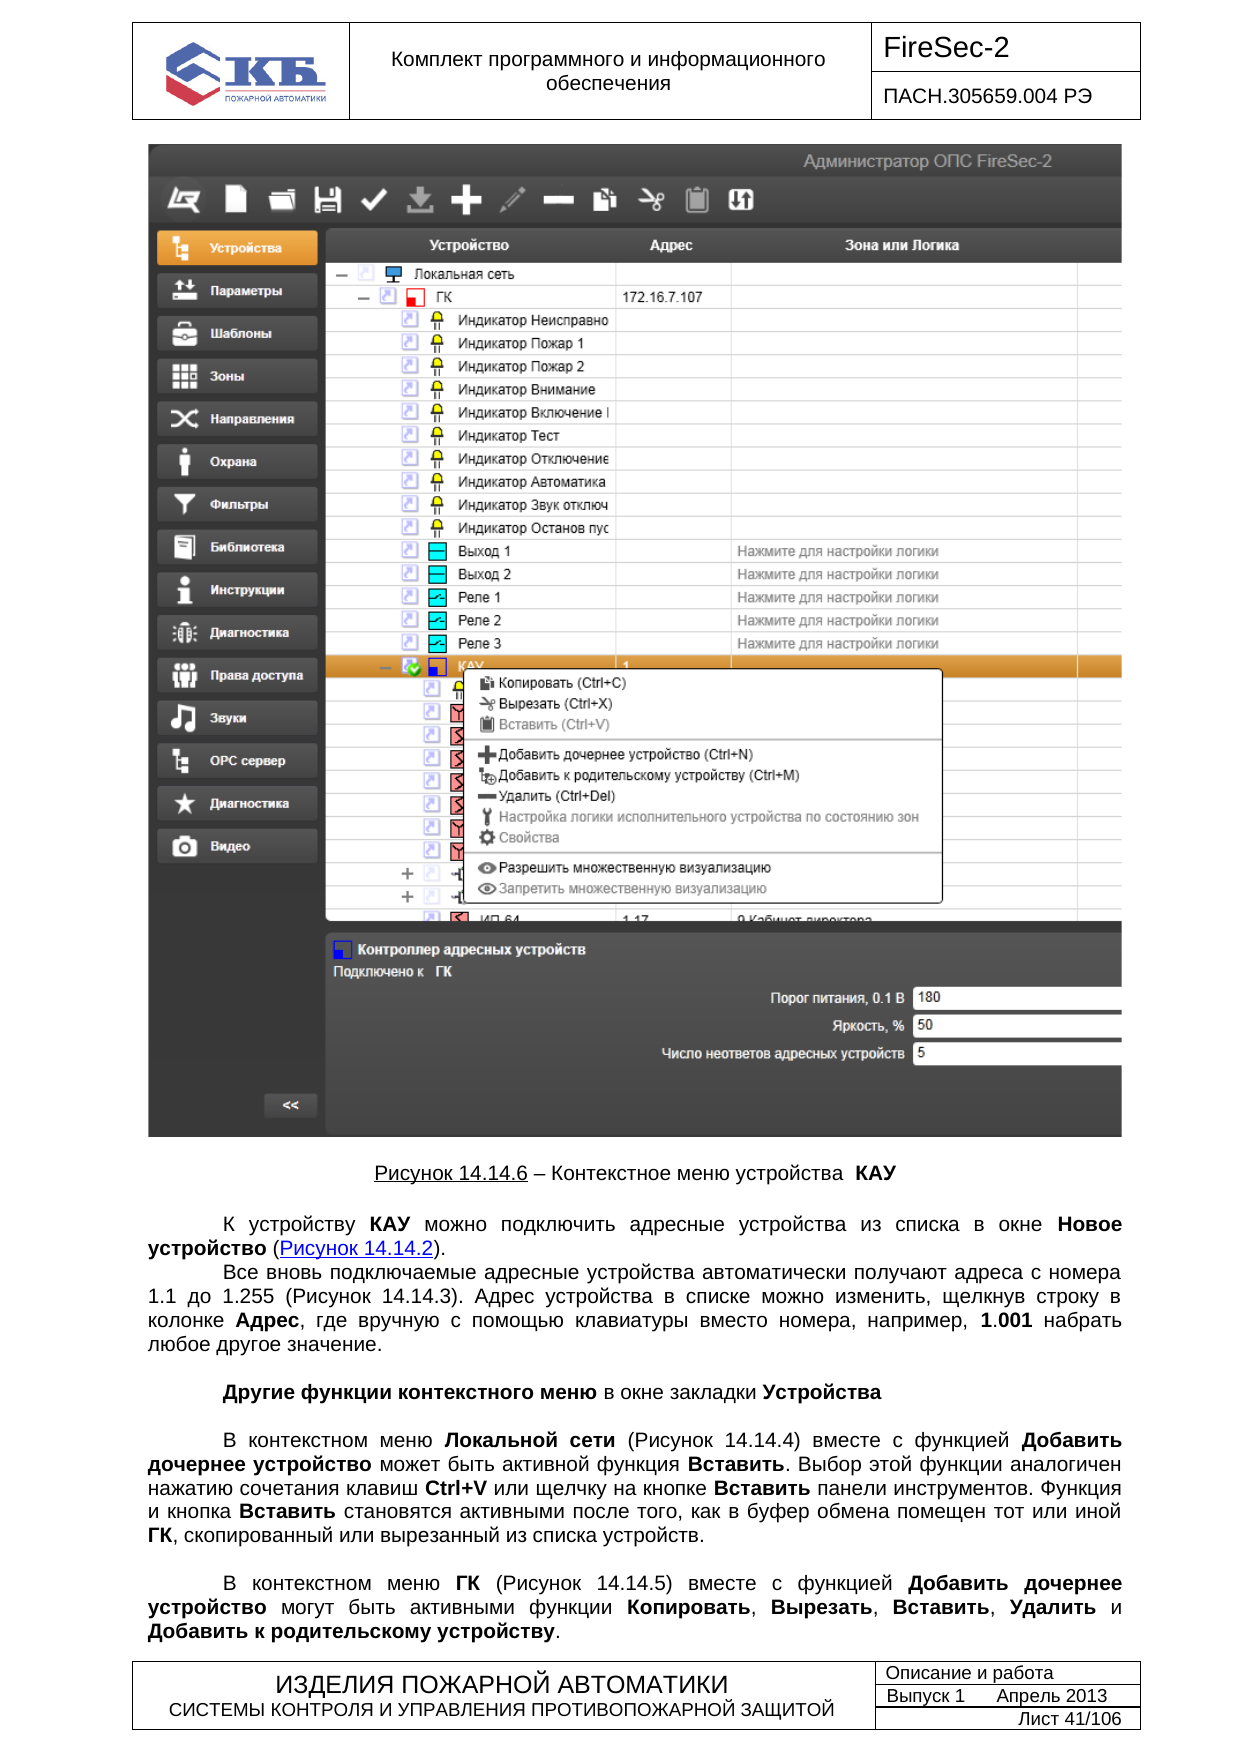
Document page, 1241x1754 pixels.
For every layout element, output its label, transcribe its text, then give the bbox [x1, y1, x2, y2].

picture [162, 34, 340, 115]
picture [148, 144, 1122, 1137]
list Рисунок 14.14.6 – Контекстное меню устройства КАУ [148, 1160, 1122, 1184]
list В контекстном меню Локальной сети (Рисунок 14.14.4) вместе с функцией Добавить дочернее устройство может быть активной функция Вставить. Выбор этой функции аналогичен нажатию сочетания клавиш Ctrl+V или щелчку на кнопке Вставить панели инструментов. Функция и кнопка Вставить становятся активными после того, как в буфер обмена помещен тот или иной ГК, скопированный или вырезанный из списка устройств. [148, 1427, 1122, 1547]
list Другие функции контекстного меню в окне закладки Устройства [148, 1379, 1122, 1403]
list В контекстном меню ГК (Рисунок 14.14.5) вместе с функцией Добавить дочернее устройство могут быть активными функции Копировать, Вырезать, Вставить, Удалить и Добавить к родительскому устройству. [148, 1571, 1122, 1643]
list К устройству КАУ можно подключить адресные устройства из списка в окне Новое устройство (Рисунок 14.14.2). [148, 1212, 1122, 1260]
list Все вновь подключаемые адресные устройства автоматически получают адреса с номера 1.1 до 1.255 (Рисунок 14.14.3). Адрес устройства в списке можно изменить, щелкнув строку в колонке Адрес, где вручную с помощью клавиатуры вместо номера, например, 1.001 набрать любое другое значение. [148, 1260, 1122, 1356]
